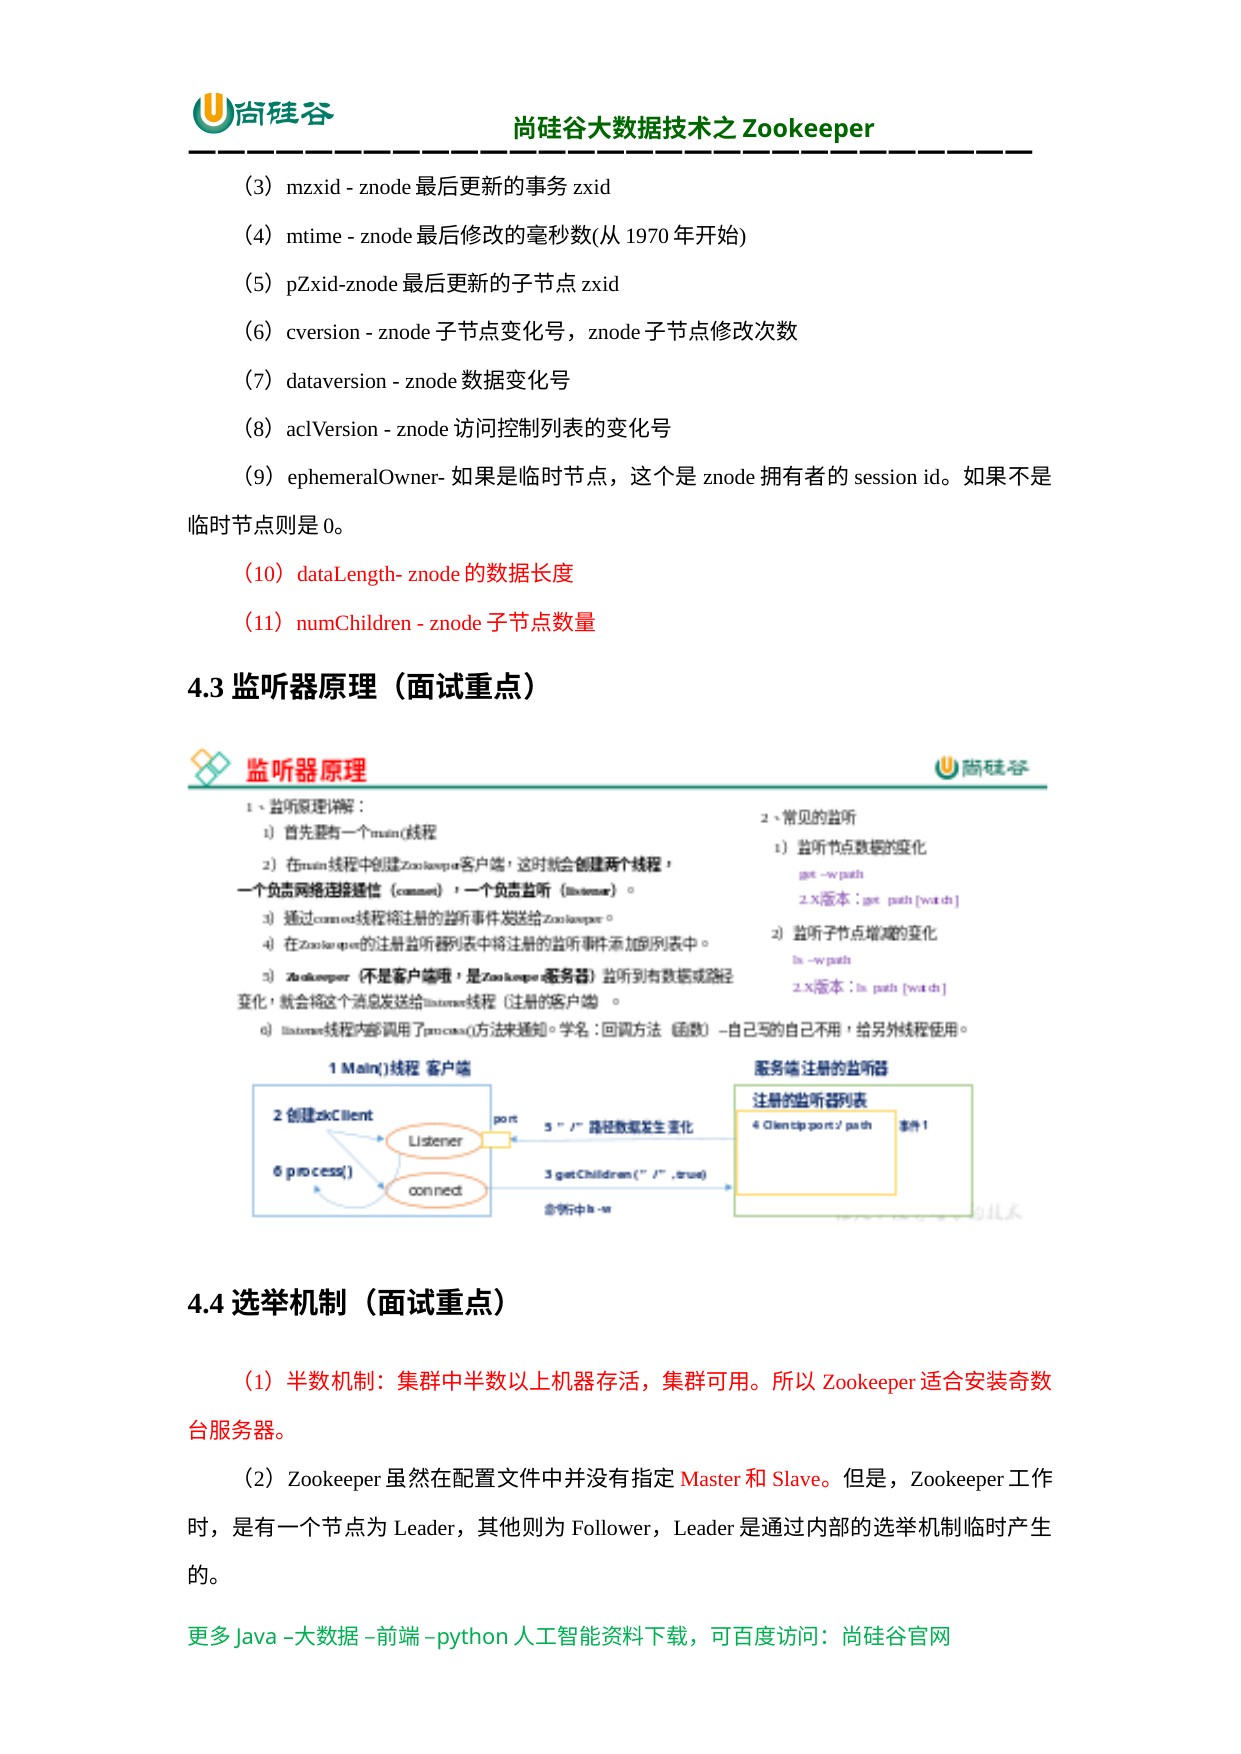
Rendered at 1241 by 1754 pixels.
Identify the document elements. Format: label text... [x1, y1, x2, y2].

text （10）dataLength- znode的数据长度 [187, 556, 1053, 588]
text （11）numChildren - znode子节点数量 [187, 604, 1053, 637]
text （1）半数机制：集群中半数以上机器存活，集群可用。所以Zookeeper适合安装奇数台服务器。 [187, 1363, 1053, 1445]
text （3）mzxid - znode最后更新的事务zxid [187, 169, 1053, 201]
text （4）mtime - znode最后修改的毫秒数(从1970年开始) [187, 217, 1053, 250]
picture [187, 88, 338, 138]
subtitle 4.3 监听器原理（面试重点） [187, 653, 1053, 718]
subtitle 4.4 选举机制（面试重点） [187, 1268, 1053, 1333]
text （8）aclVersion - znode访问控制列表的变化号 [187, 411, 1053, 443]
text （2）Zookeeper虽然在配置文件中并没有指定Master和Slave。但是，Zookeeper工作时，是有一个节点为Leader，其他则为Follower，Leader是通过内部的选举机制临时产生的。 [187, 1461, 1053, 1591]
text （5）pZxid-znode最后更新的子节点zxid [187, 266, 1053, 298]
text （9）ephemeralOwner- 如果是临时节点，这个是znode拥有者的session id。如果不是临时节点则是0。 [187, 459, 1053, 540]
text （7）dataversion - znode数据变化号 [187, 362, 1053, 395]
text （6）cversion - znode子节点变化号，znode子节点修改次数 [187, 314, 1053, 346]
